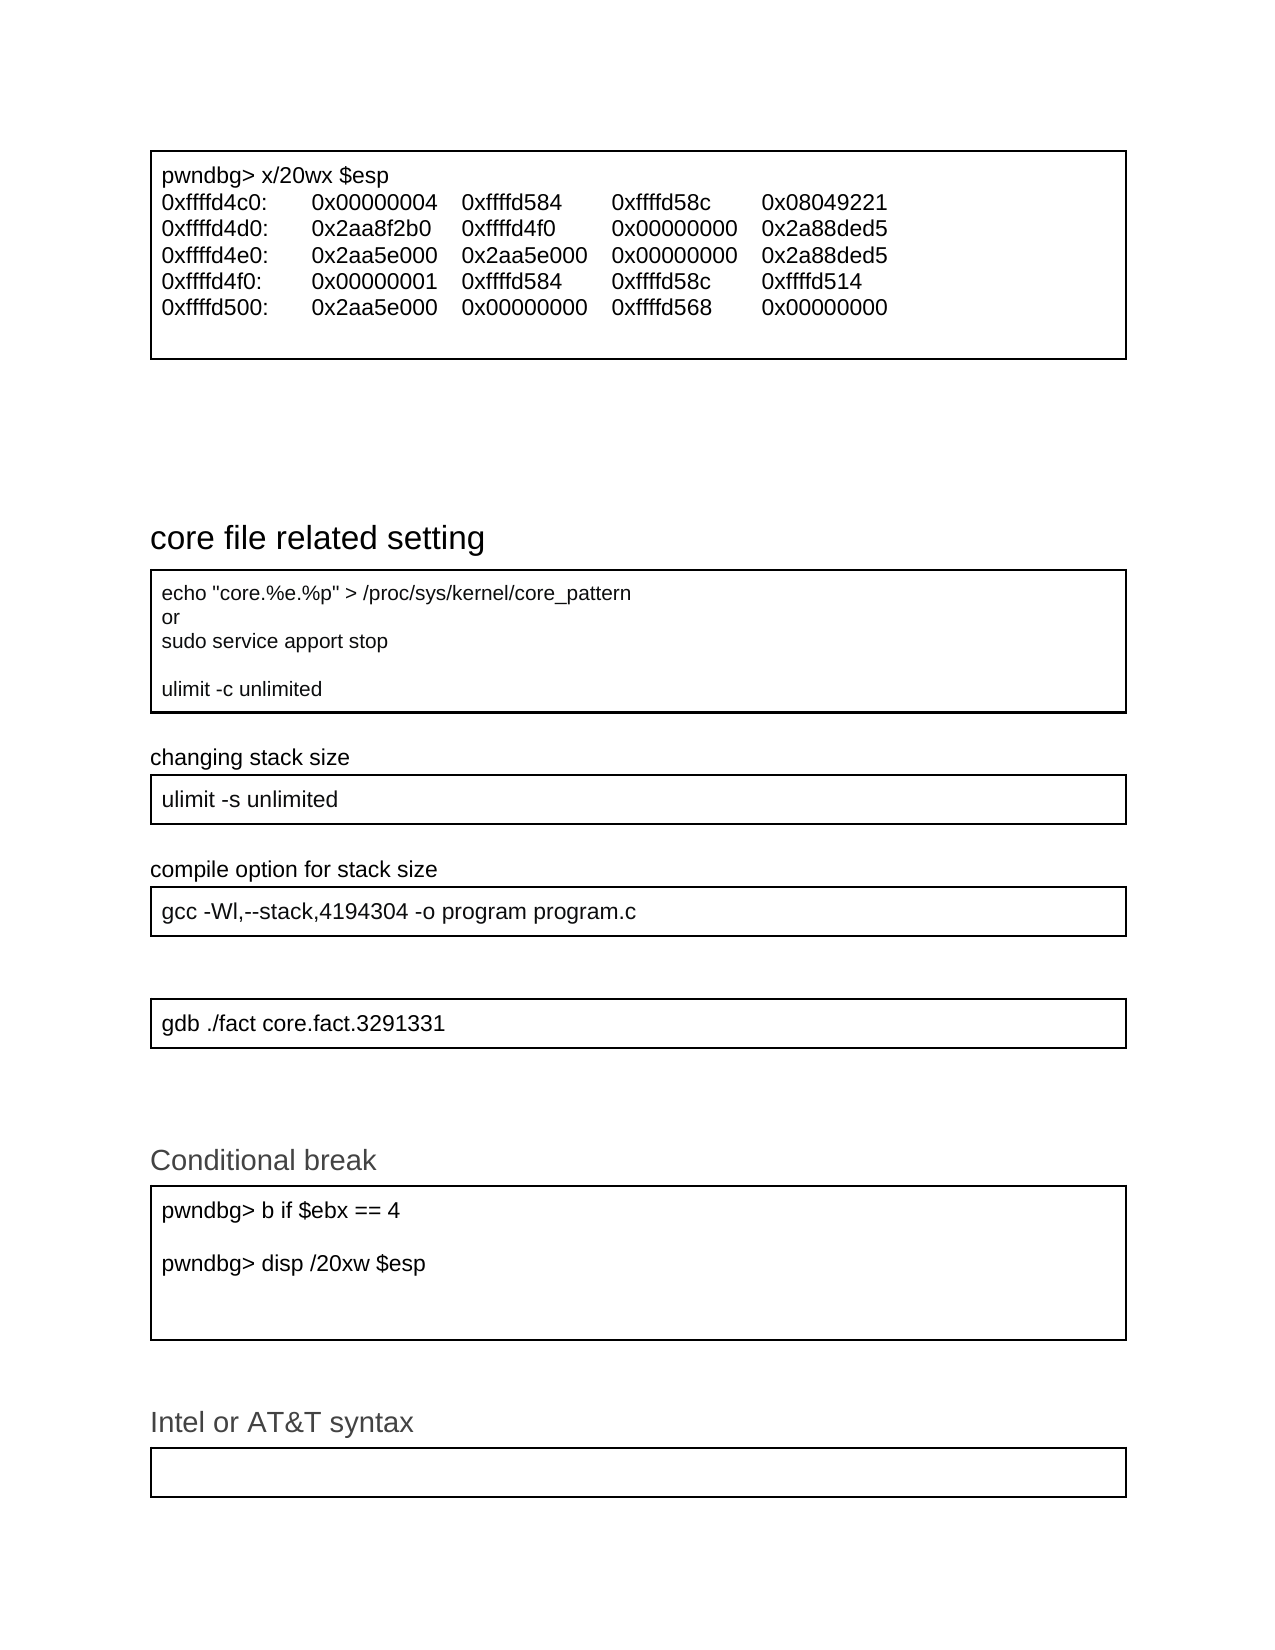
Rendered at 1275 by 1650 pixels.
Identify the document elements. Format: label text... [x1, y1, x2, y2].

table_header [152, 1449, 1125, 1496]
table_header ulimit -s unlimited [152, 776, 1125, 823]
table_header gdb ./fact core.fact.3291331 [152, 1000, 1125, 1047]
table_header gcc -Wl,--stack,4194304 -o program program.c [152, 888, 1125, 935]
text compile option for stack size [150, 856, 1125, 882]
table_header echo "core.%e.%p" > /proc/sys/kernel/core_pattern or sudo service apport stop ulimit -c unlimited [152, 571, 1125, 711]
table_header pwndbg> b if $ebx == 4 pwndbg> disp /20xw $esp [152, 1187, 1125, 1339]
table_header pwndbg> x/20wx $esp 0xffffd4c0: 0x00000004 0xffffd584 0xffffd58c 0x08049221 0xffffd4d0: 0x2aa8f2b0 0xffffd4f0 0x00000000 0x2a88ded5 0xffffd4e0: 0x2aa5e000 0x2aa5e000 0x00000000 0x2a88ded5 0xffffd4f0: 0x00000001 0xffffd584 0xffffd58c 0xffffd514 0xffffd500: 0x2aa5e000 0x00000000 0xffffd568 0x00000000 [152, 152, 1125, 357]
subtitle Conditional break [150, 1143, 1125, 1176]
text changing stack size [150, 744, 1125, 770]
subtitle Intel or AT&T syntax [150, 1405, 1125, 1438]
subtitle core file related setting [150, 518, 1125, 556]
